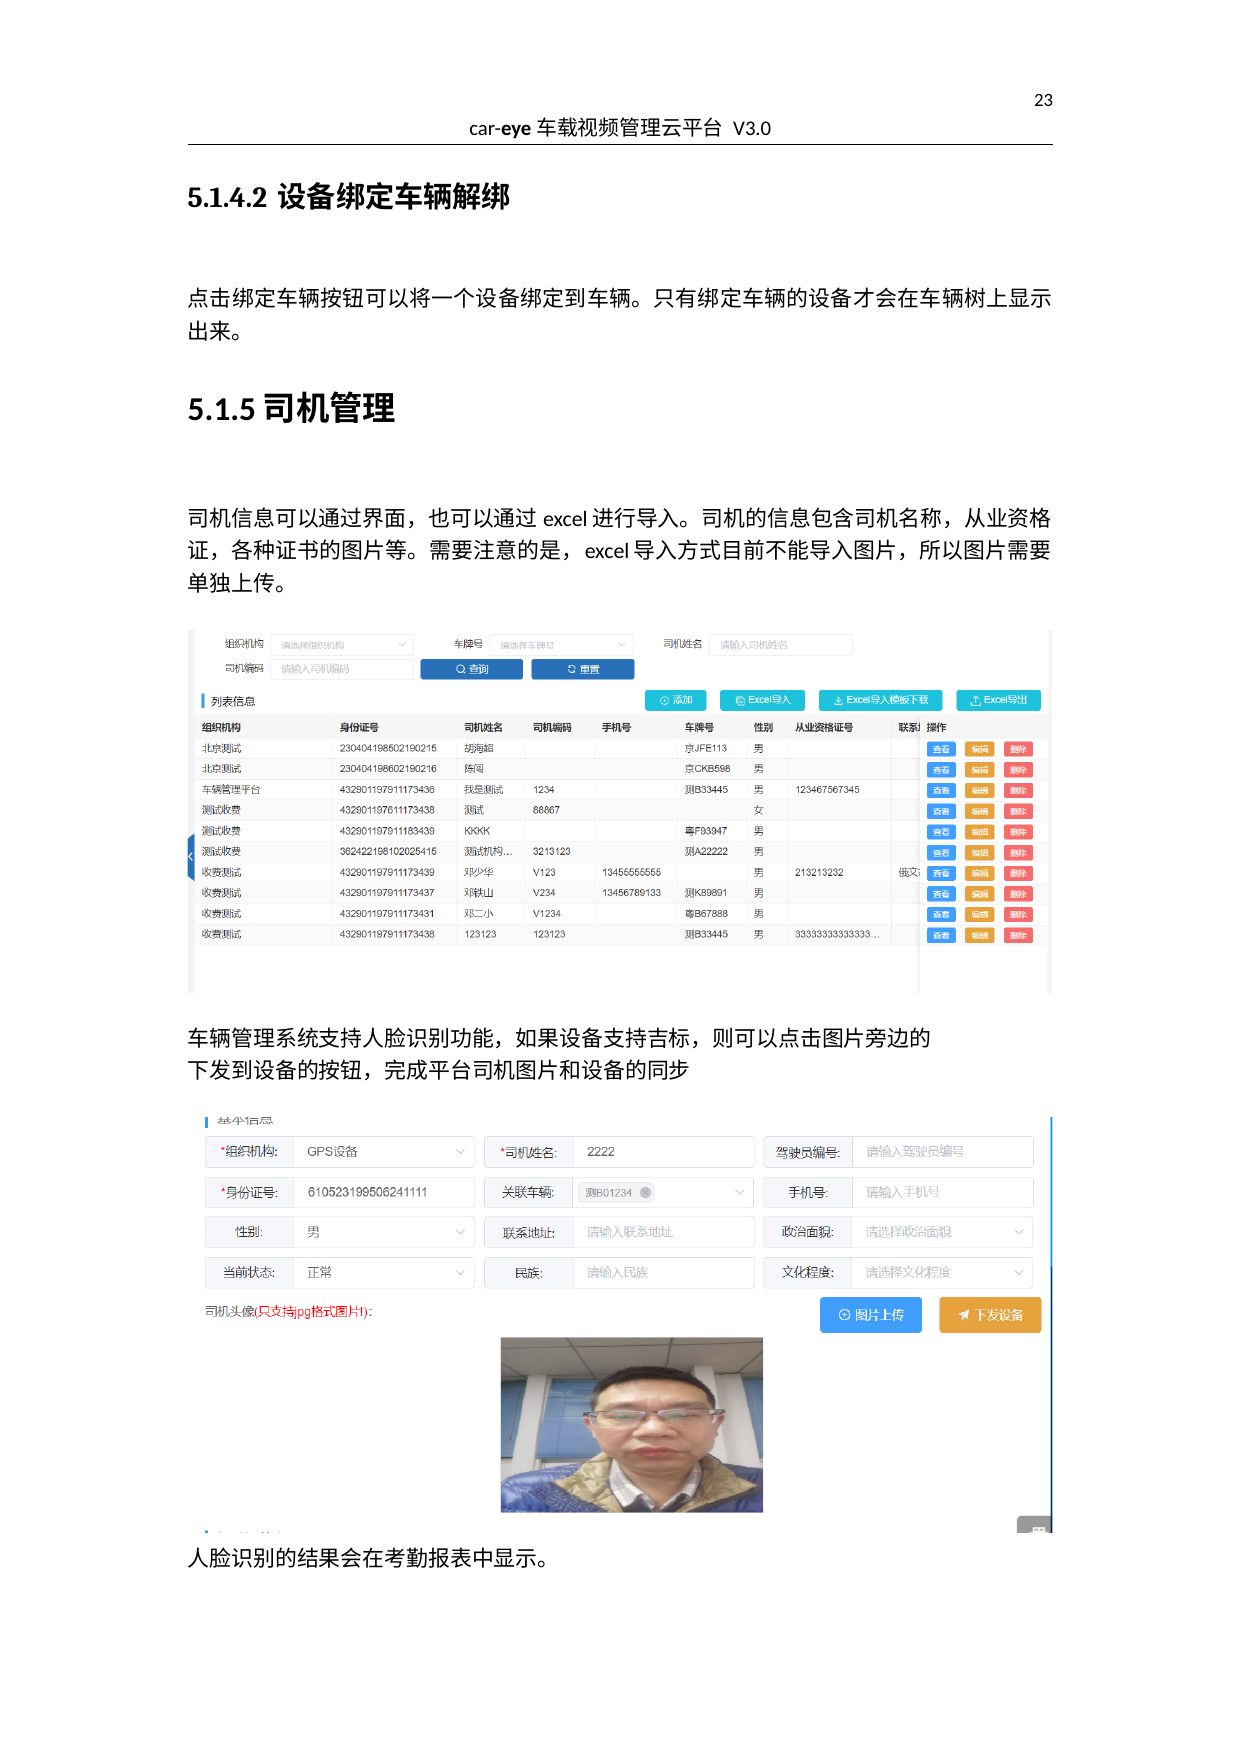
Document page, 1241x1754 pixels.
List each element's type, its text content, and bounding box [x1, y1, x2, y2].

text 点击绑定车辆按钮可以将一个设备绑定到车辆。只有绑定车辆的设备才会在车辆树上显示出来。 [187, 281, 1053, 346]
text 下发到设备的按钮，完成平台司机图片和设备的同步 [187, 1053, 1053, 1085]
subtitle 司机管理 [187, 373, 1053, 438]
text 人脸识别的结果会在考勤报表中显示。 [187, 1540, 1053, 1573]
picture [187, 1117, 1053, 1533]
picture [187, 630, 1052, 993]
text 车辆管理系统支持人脸识别功能，如果设备支持吉标，则可以点击图片旁边的 [187, 1020, 1053, 1053]
text 司机信息可以通过界面，也可以通过excel进行导入。司机的信息包含司机名称，从业资格证，各种证书的图片等。需要注意的是，excel导入方式目前不能导入图片，所以图片需要单独上传。 [187, 500, 1053, 598]
subtitle 设备绑定车辆解绑 [187, 162, 1053, 227]
